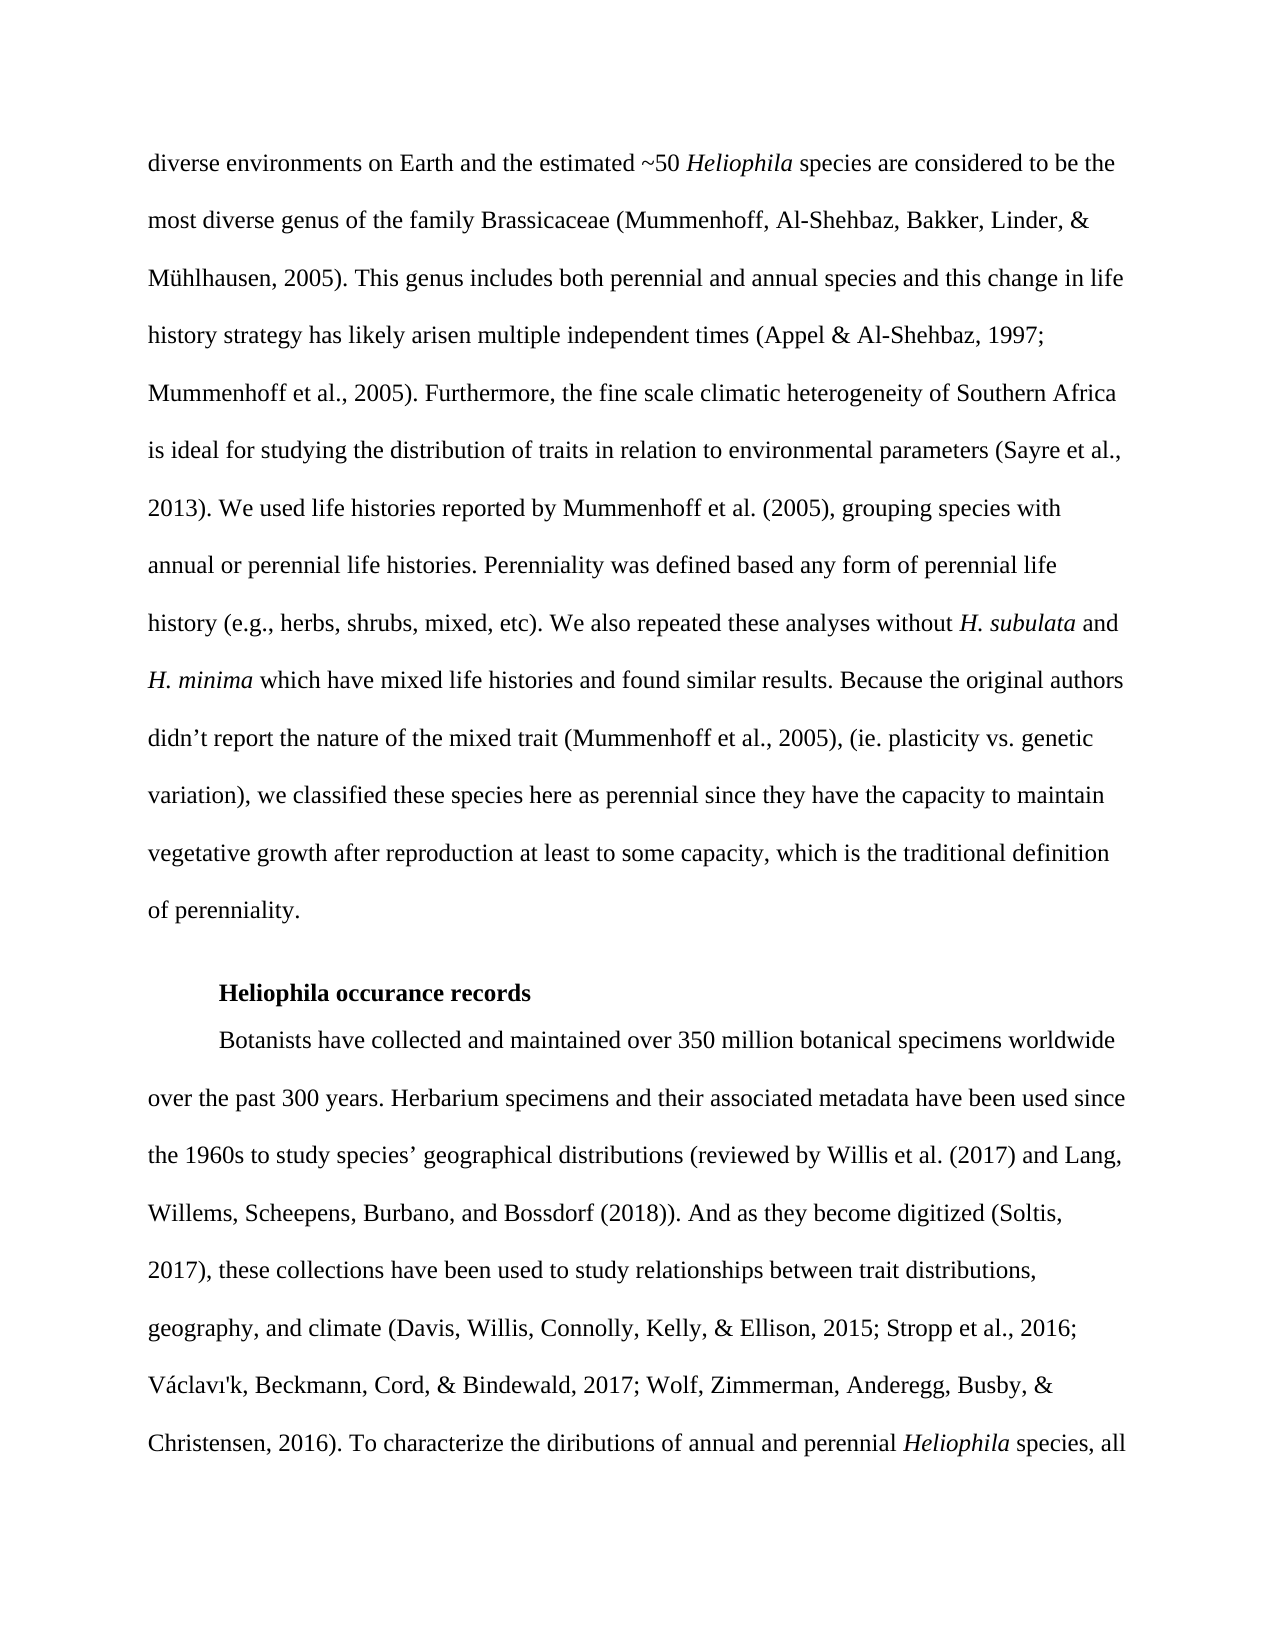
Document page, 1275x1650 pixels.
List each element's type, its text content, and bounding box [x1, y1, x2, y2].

subtitle Heliophila occurance records [148, 978, 1127, 1006]
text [148, 148, 1127, 924]
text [148, 1025, 1127, 1456]
